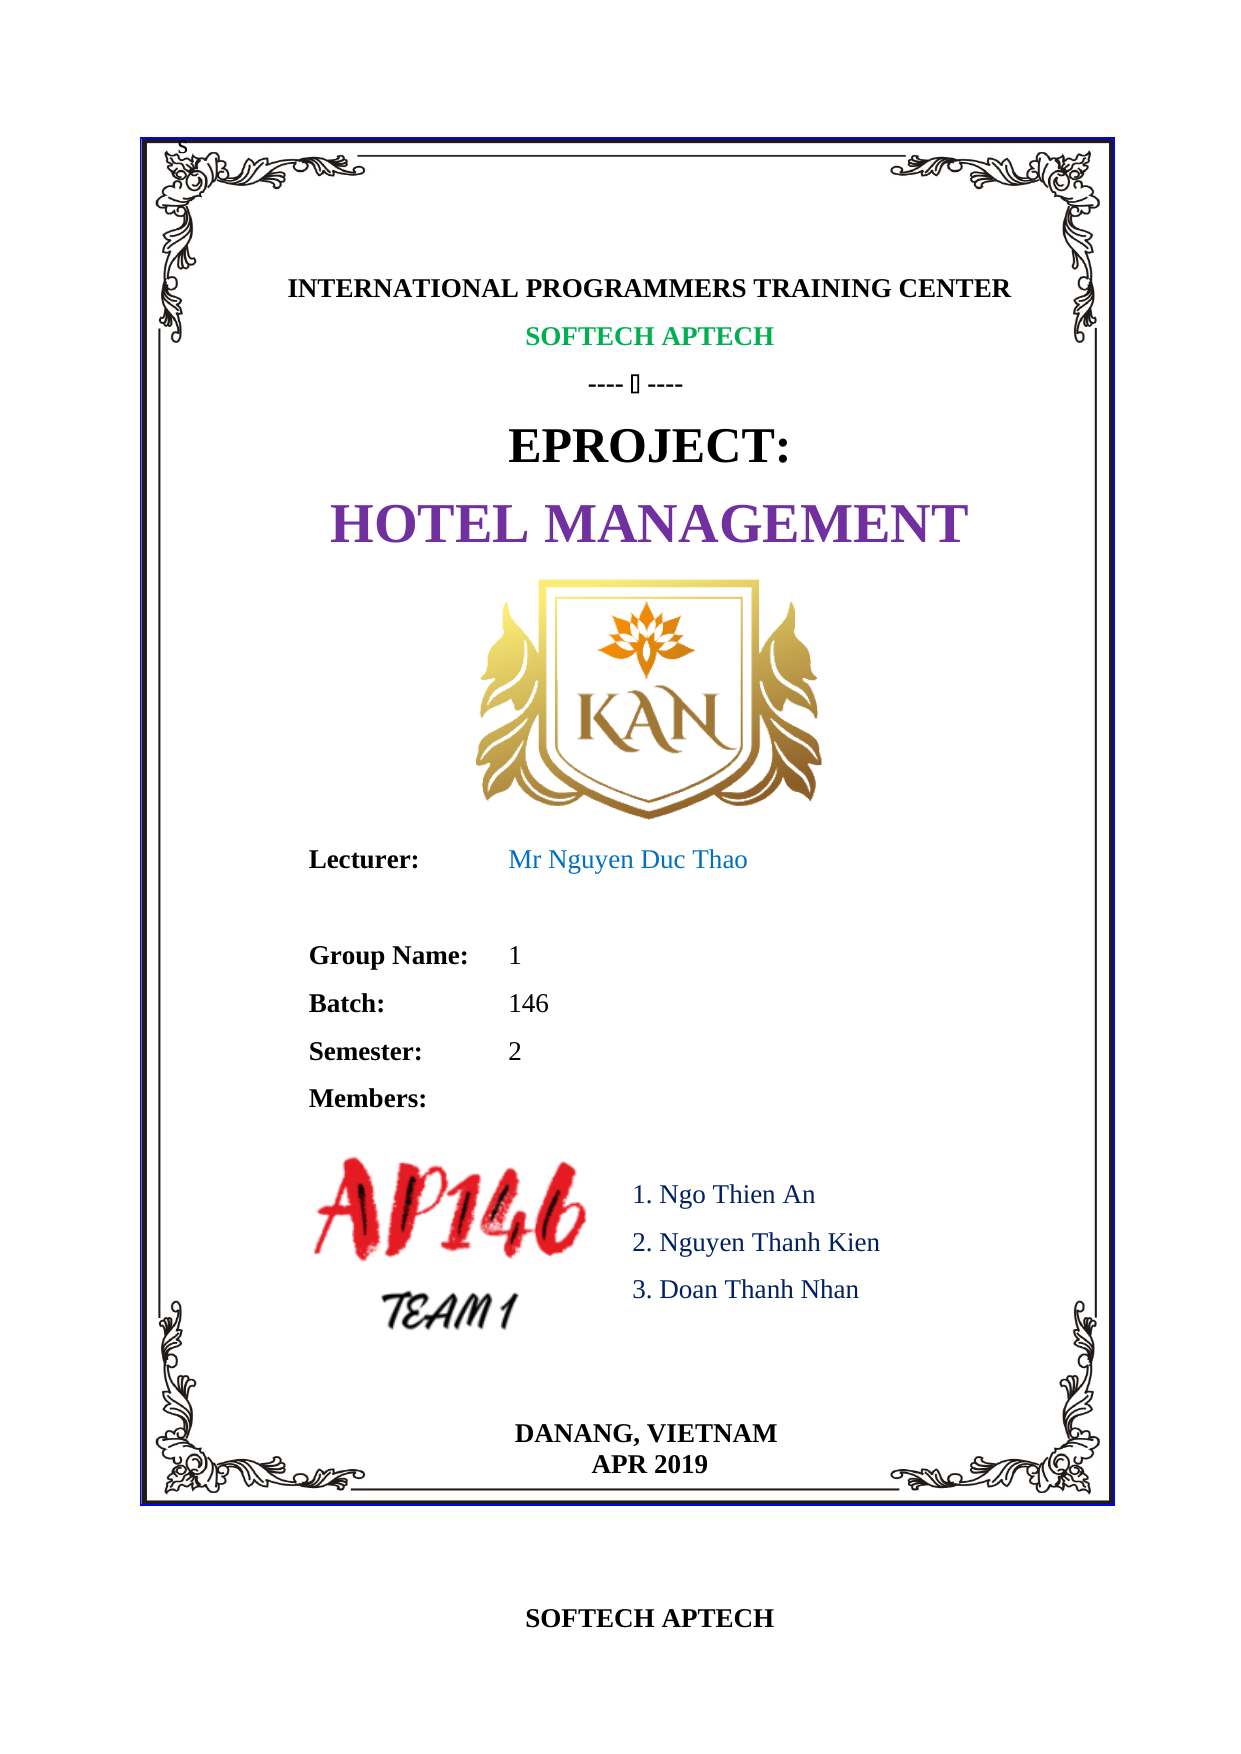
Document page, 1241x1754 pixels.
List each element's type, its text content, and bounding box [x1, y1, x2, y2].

text INTERNATIONAL PROGRAMMERS TRAINING CENTER [177, 272, 1122, 303]
text DANANG, VIETNAM APR 2019 [177, 1417, 1122, 1479]
text Group Name: 1 [177, 939, 1122, 970]
text Semester: 2 [177, 1034, 1122, 1066]
text Members: [177, 1082, 1122, 1113]
text 1. Ngo Thien An [619, 1178, 1122, 1209]
text 2. Nguyen Thanh Kien [619, 1226, 1122, 1257]
text s [177, 128, 1122, 160]
text Batch: 146 [177, 987, 1122, 1018]
text HOTEL MANAGEMENT [177, 490, 1122, 554]
text EPROJECT: [177, 416, 1122, 473]
table_header SOFTECH APTECH [177, 1592, 1122, 1636]
text SOFTECH APTECH [177, 320, 1122, 351]
text 3. Doan Thanh Nhan [619, 1274, 1122, 1305]
text ---- ---- [177, 368, 1122, 399]
picture [141, 139, 1113, 1504]
text Lecturer: Mr Nguyen Duc Thao [177, 843, 1122, 874]
